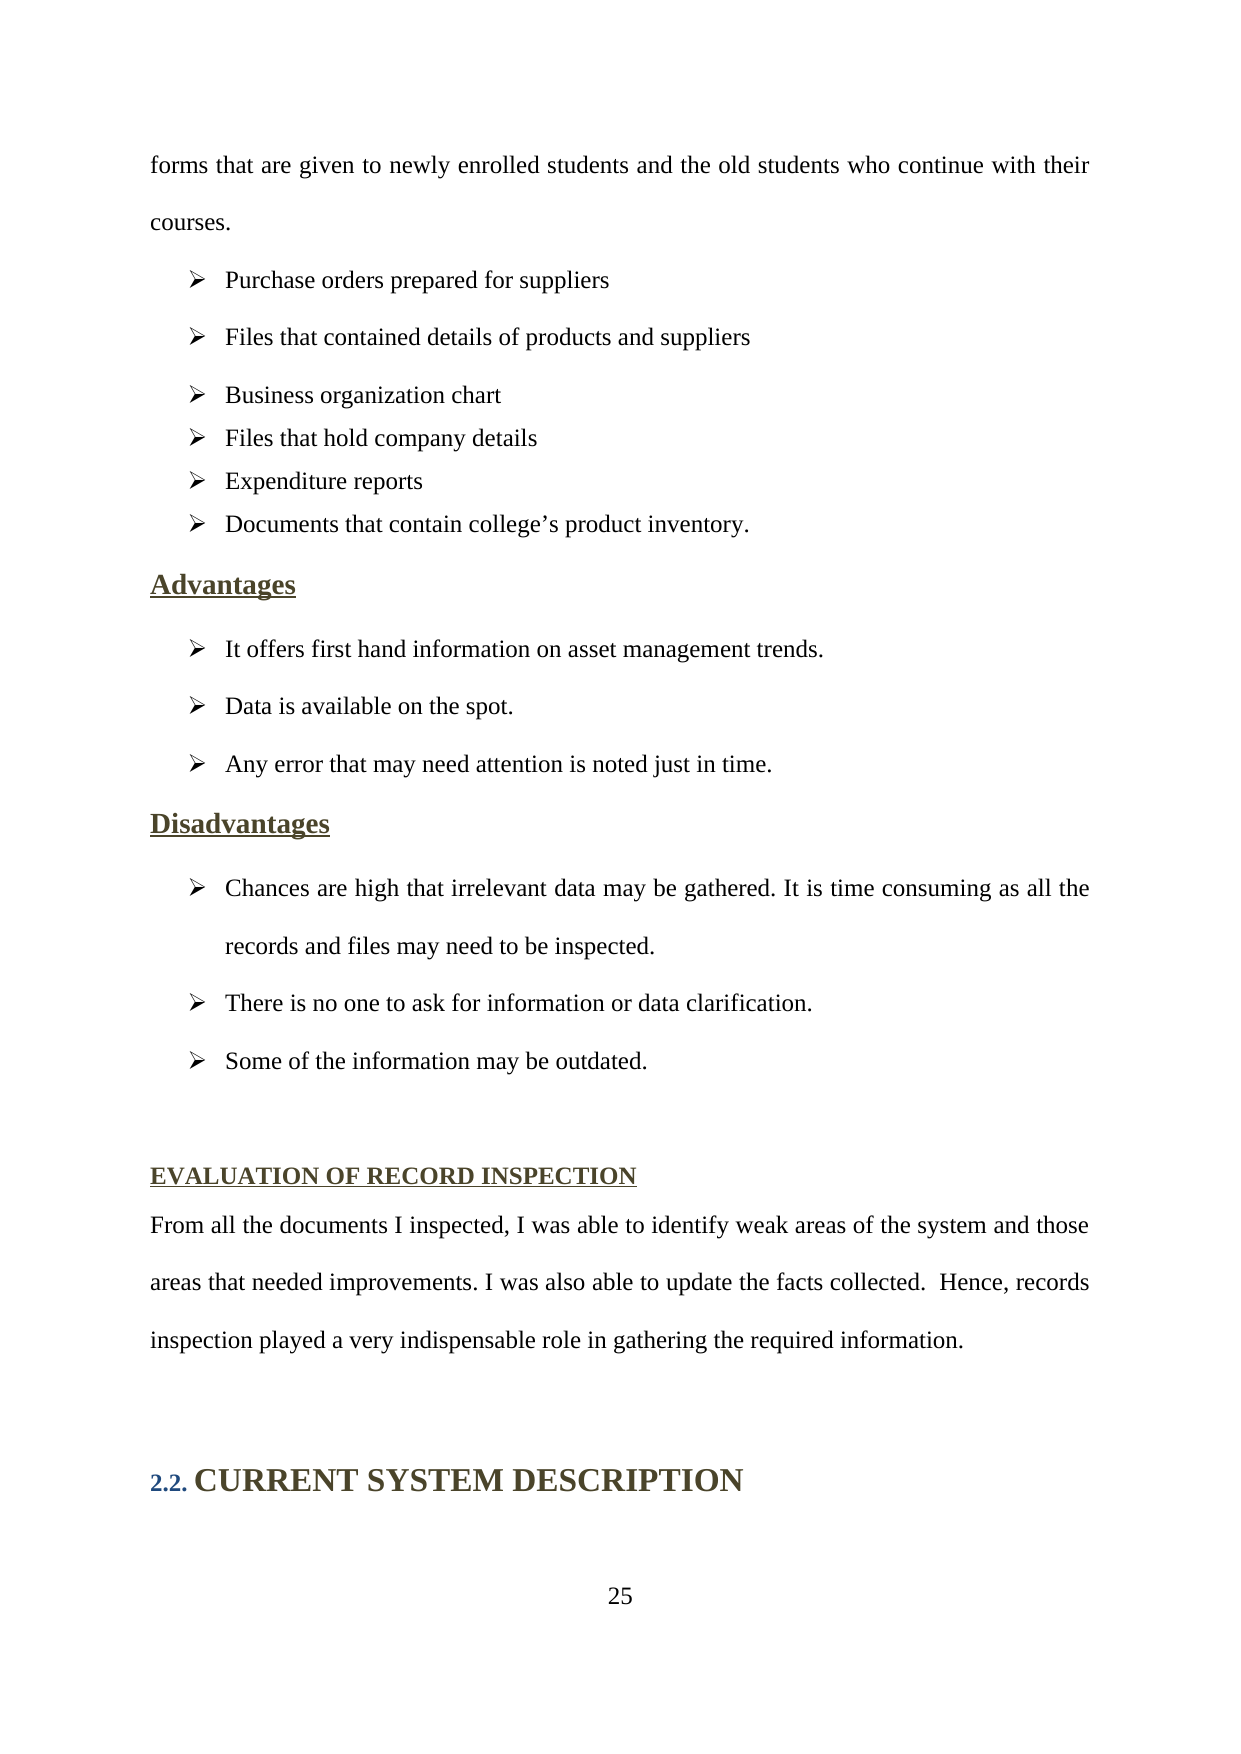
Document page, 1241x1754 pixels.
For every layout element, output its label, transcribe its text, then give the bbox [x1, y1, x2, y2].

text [150, 150, 1090, 236]
list Purchase orders prepared for suppliers [187, 265, 1090, 294]
text Advantages [150, 567, 1090, 600]
list Some of the information may be outdated. [187, 1046, 1090, 1075]
list Data is available on the spot. [187, 691, 1090, 720]
list Documents that contain college’s product inventory. [187, 509, 1090, 538]
list It offers first hand information on asset management trends. [187, 634, 1090, 663]
list Any error that may need attention is noted just in time. [187, 749, 1090, 778]
list Files that contained details of products and suppliers [187, 322, 1090, 351]
list There is no one to ask for information or data clarification. [187, 988, 1090, 1017]
text EVALUATION OF RECORD INSPECTION [150, 1161, 1090, 1190]
list Files that hold company details [187, 423, 1090, 452]
text From all the documents I inspected, I was able to identify weak areas of the system and those areas that needed improvements. I was also able to update the facts collected. Hence, records inspection played a very indispensable role in gathering the required information. [150, 1210, 1090, 1354]
list Chances are high that irrelevant data may be gathered. It is time consuming as all the records and files may need to be inspected. [187, 873, 1090, 960]
text Disadvantages [150, 806, 1090, 840]
list Business organization chart [187, 380, 1090, 409]
text 2.2. CURRENT SYSTEM DESCRIPTION [150, 1461, 1090, 1499]
list Expenditure reports [187, 466, 1090, 495]
